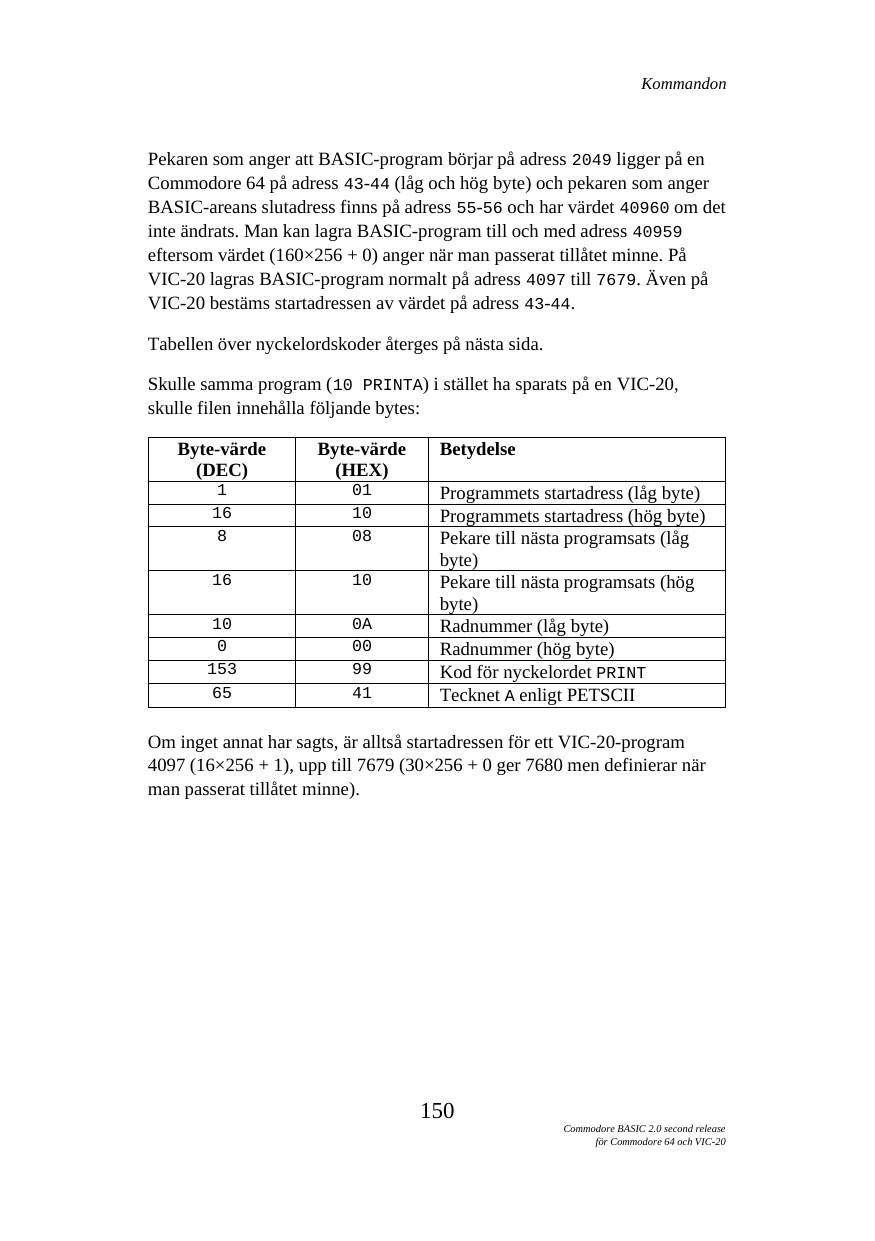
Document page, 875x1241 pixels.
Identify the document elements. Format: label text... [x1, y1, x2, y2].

table_header Betydelse [429, 438, 725, 481]
table_cell 0 [149, 638, 295, 659]
table_cell 16 [149, 571, 295, 614]
table_header Byte-värde (HEX) [296, 438, 428, 481]
table_cell Tecknet A enligt PETSCII [429, 684, 725, 707]
table_cell 10 [296, 571, 428, 614]
table_cell Radnummer (hög byte) [429, 638, 725, 659]
table_cell 1 [149, 482, 295, 503]
table_cell Pekare till nästa programsats (hög byte) [429, 571, 725, 614]
table_cell Pekare till nästa programsats (låg byte) [429, 527, 725, 570]
table_cell 8 [149, 527, 295, 570]
table_cell Radnummer (låg byte) [429, 615, 725, 637]
text Om inget annat har sagts, är alltså startadressen för ett VIC-20-program 4097 (16×256 + 1), upp till 7679 (30×256 + 0 ger 7680 men definierar när man passerat tillåtet minne). [148, 708, 726, 799]
text Tabellen över nyckelordskoder återges på nästa sida. [148, 333, 726, 354]
table_cell Programmets startadress (låg byte) [429, 482, 725, 503]
table_cell 41 [296, 684, 428, 707]
table_cell 153 [149, 661, 295, 683]
table_cell 10 [149, 615, 295, 637]
table_cell 16 [149, 505, 295, 526]
table_cell 65 [149, 684, 295, 707]
table_cell 00 [296, 638, 428, 659]
table_cell 01 [296, 482, 428, 503]
table_header Byte-värde (DEC) [149, 438, 295, 481]
text Skulle samma program (10 PRINTA) i stället ha sparats på en VIC-20, skulle filen innehålla följande bytes: [148, 373, 726, 418]
table_cell 0A [296, 615, 428, 637]
table_cell Kod för nyckelordet PRINT [429, 661, 725, 683]
text Pekaren som anger att BASIC-program börjar på adress 2049 ligger på en Commodore 64 på adress 43-44 (låg och hög byte) och pekaren som anger BASIC-areans slutadress finns på adress 55-56 och har värdet 40960 om det inte ändrats. Man kan lagra BASIC-program till och med adress 40959 eftersom värdet (160×256 + 0) anger när man passerat tillåtet minne. På VIC-20 lagras BASIC-program normalt på adress 4097 till 7679. Även på VIC-20 bestäms startadressen av värdet på adress 43-44. [148, 148, 726, 314]
table_cell 99 [296, 661, 428, 683]
table_cell 08 [296, 527, 428, 570]
table_cell 10 [296, 505, 428, 526]
table_cell Programmets startadress (hög byte) [429, 505, 725, 526]
